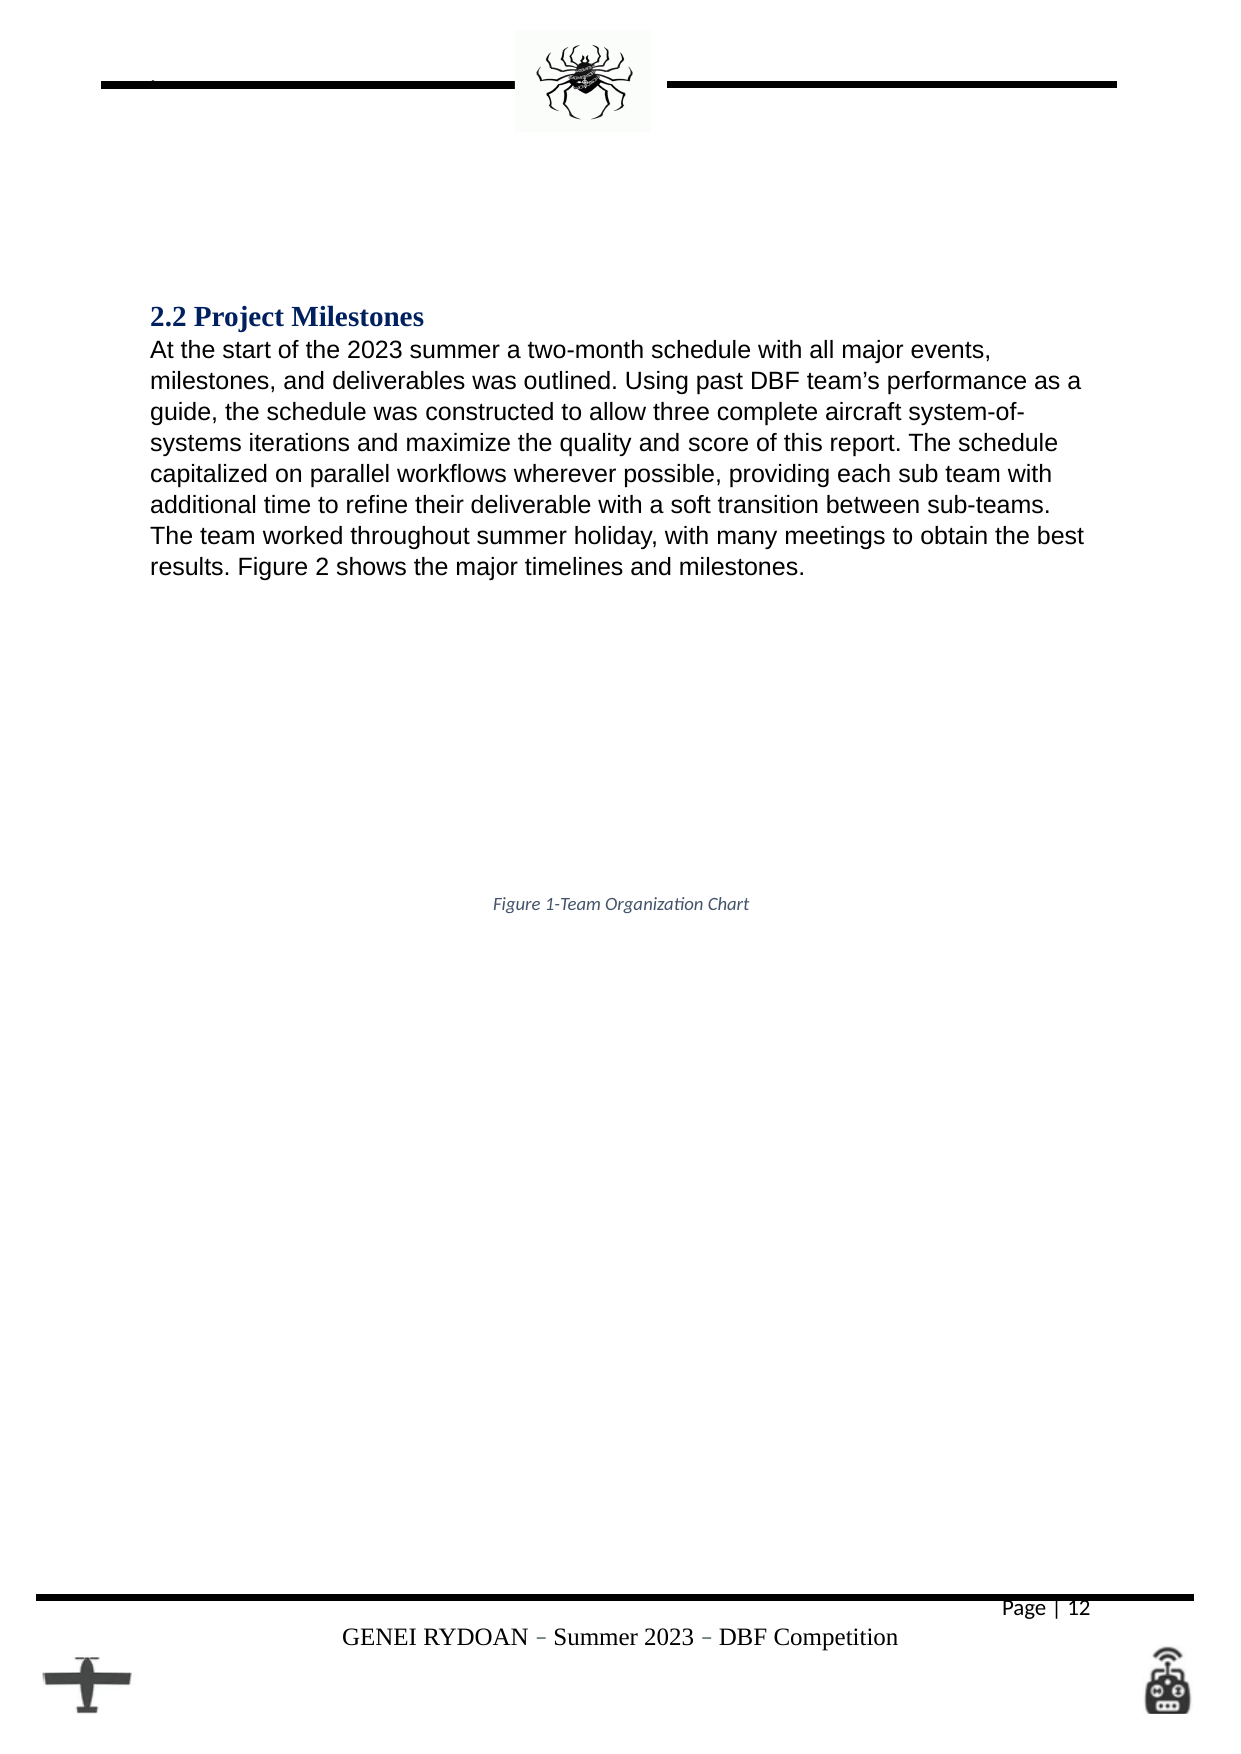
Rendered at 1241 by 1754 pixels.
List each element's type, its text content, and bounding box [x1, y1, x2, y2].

picture [23, 1655, 150, 1714]
picture [514, 30, 652, 132]
text At the start of the 2023 summer a two-month schedule with all major events, milestones, and deliverables was outlined. Using past DBF team’s performance as a guide, the schedule was constructed to allow three complete aircraft system-of-systems iterations and maximize the quality and score of this report. The schedule capitalized on parallel workflows wherever possible, providing each sub team with additional time to refine their deliverable with a soft transition between sub-teams. The team worked throughout summer holiday, with many meetings to obtain the best results. Figure 2 shows the major timelines and milestones. [150, 335, 1090, 581]
picture [1142, 1644, 1194, 1714]
subtitle 2.2 Project Milestones [150, 299, 1090, 332]
